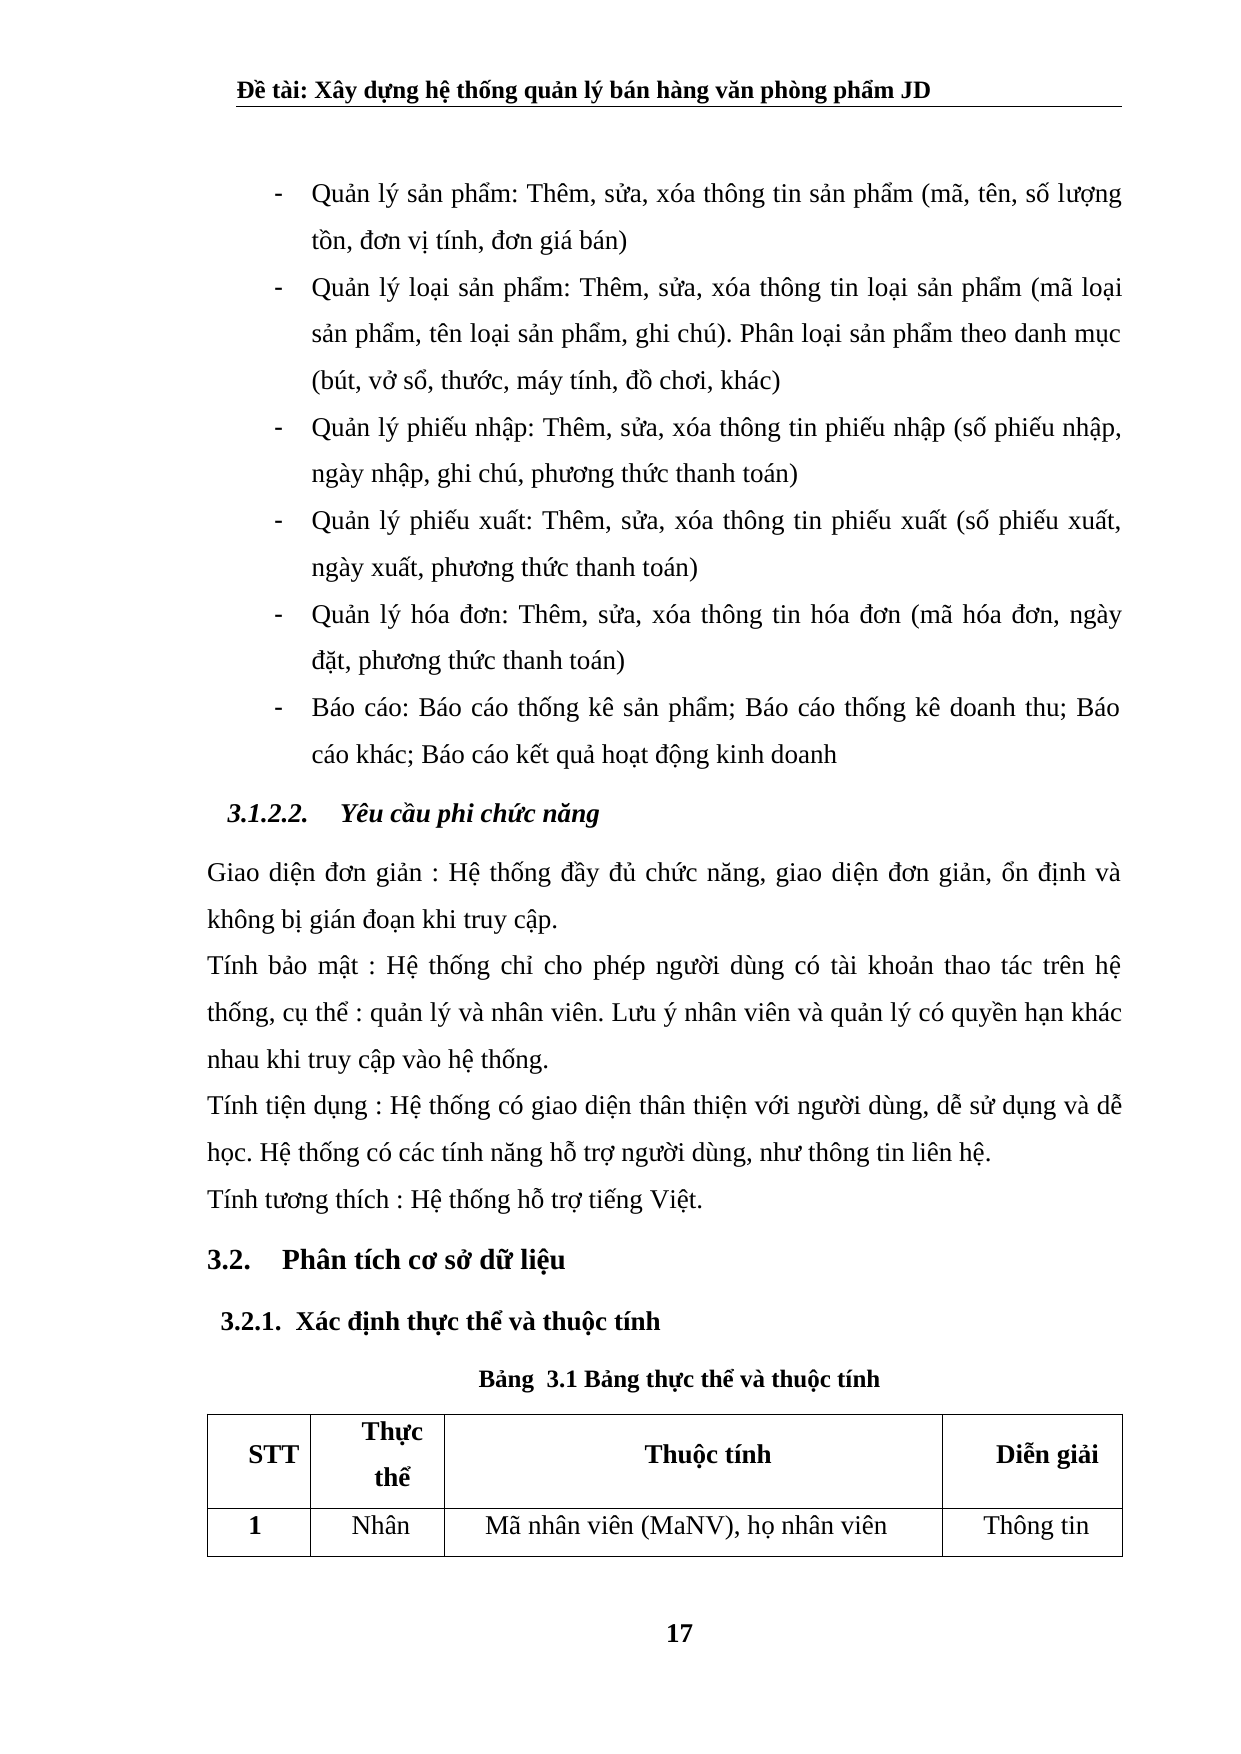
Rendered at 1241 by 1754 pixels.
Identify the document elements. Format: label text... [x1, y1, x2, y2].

list Quản lý phiếu nhập: Thêm, sửa, xóa thông tin phiếu nhập (số phiếu nhập, ngày nhập, ghi chú, phương thức thanh toán) [274, 411, 1122, 489]
list Quản lý sản phẩm: Thêm, sửa, xóa thông tin sản phẩm (mã, tên, số lượng tồn, đơn vị tính, đơn giá bán) [274, 177, 1122, 255]
subtitle Phân tích cơ sở dữ liệu [207, 1242, 1122, 1276]
text Bảng 3.1 Bảng thực thể và thuộc tính [236, 1364, 1122, 1393]
subtitle Xác định thực thể và thuộc tính [220, 1305, 1122, 1336]
subtitle Yêu cầu phi chức năng [227, 797, 1122, 828]
list Quản lý hóa đơn: Thêm, sửa, xóa thông tin hóa đơn (mã hóa đơn, ngày đặt, phương thức thanh toán) [274, 598, 1122, 676]
text Tính tiện dụng : Hệ thống có giao diện thân thiện với người dùng, dễ sử dụng và dễ học. Hệ thống có các tính năng hỗ trợ người dùng, như thông tin liên hệ. [207, 1089, 1122, 1167]
table_header Diễn giải [943, 1415, 1122, 1508]
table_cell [445, 1509, 942, 1556]
text Giao diện đơn giản : Hệ thống đầy đủ chức năng, giao diện đơn giản, ổn định và không bị gián đoạn khi truy cập. [207, 856, 1122, 934]
table_header Thực thể [311, 1415, 444, 1508]
table_cell 1 [208, 1509, 310, 1556]
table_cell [943, 1509, 1122, 1556]
text Tính tương thích : Hệ thống hỗ trợ tiếng Việt. [207, 1183, 1122, 1214]
list Báo cáo: Báo cáo thống kê sản phẩm; Báo cáo thống kê doanh thu; Báo cáo khác; Báo cáo kết quả hoạt động kinh doanh [274, 691, 1122, 769]
text Tính bảo mật : Hệ thống chỉ cho phép người dùng có tài khoản thao tác trên hệ thống, cụ thể : quản lý và nhân viên. Lưu ý nhân viên và quản lý có quyền hạn khác nhau khi truy cập vào hệ thống. [207, 949, 1122, 1074]
list Quản lý loại sản phẩm: Thêm, sửa, xóa thông tin loại sản phẩm (mã loại sản phẩm, tên loại sản phẩm, ghi chú). Phân loại sản phẩm theo danh mục (bút, vở sổ, thước, máy tính, đồ chơi, khác) [274, 271, 1122, 395]
table_header Thuộc tính [445, 1415, 942, 1508]
table_cell Nhân viên [311, 1509, 444, 1556]
list Quản lý phiếu xuất: Thêm, sửa, xóa thông tin phiếu xuất (số phiếu xuất, ngày xuất, phương thức thanh toán) [274, 504, 1122, 582]
table_header STT [208, 1415, 310, 1508]
